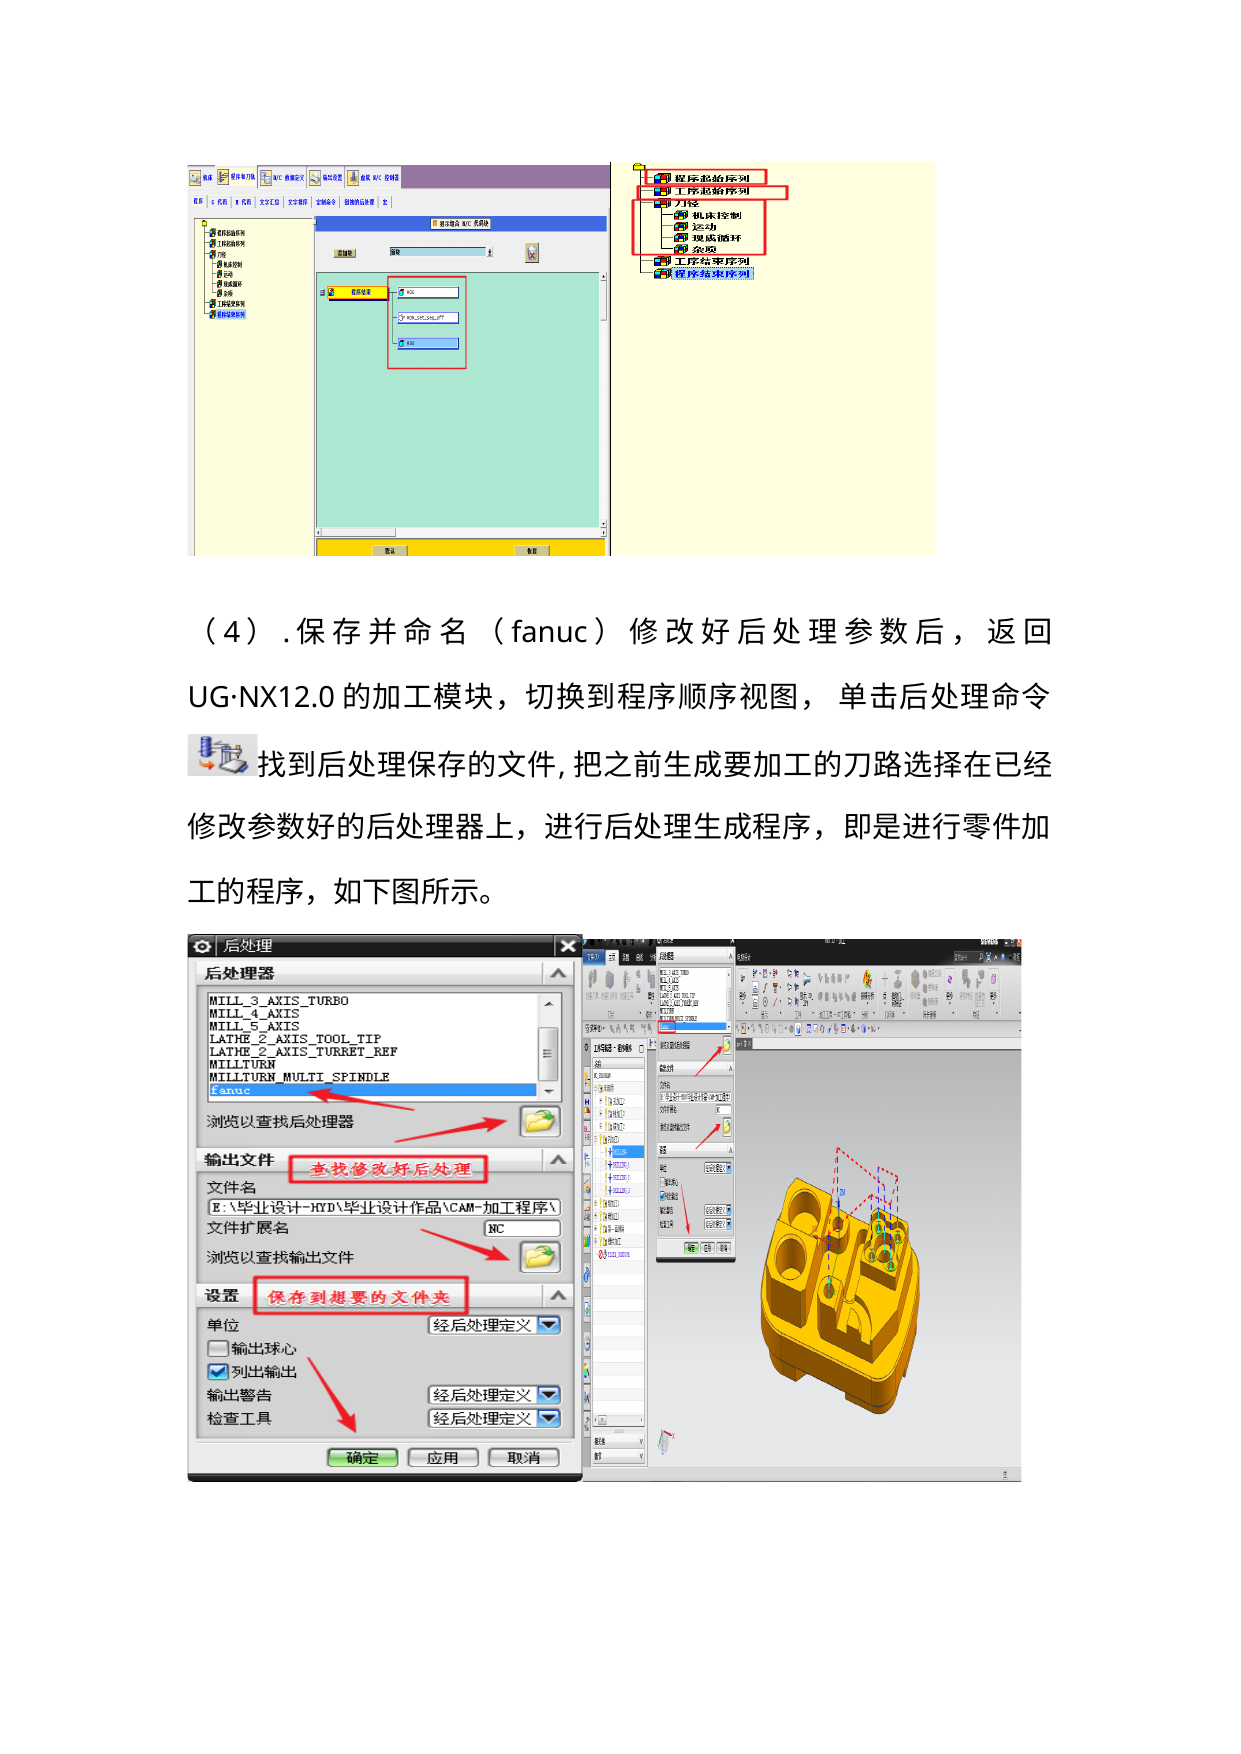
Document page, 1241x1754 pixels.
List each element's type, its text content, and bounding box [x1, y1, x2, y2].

text （4）.保存并命名（fanuc）修改好后处理参数后，返回UG·NX12.0的加工模块，切换到程序顺序视图， 单击后处理命令找到后处理保存的文件, 把之前生成要加工的刀路选择在已经修改参数好的后处理器上，进行后处理生成程序，即是进行零件加工的程序，如下图所示。 [187, 597, 1053, 922]
picture [187, 934, 1022, 1482]
picture [187, 162, 936, 556]
picture [187, 734, 258, 776]
